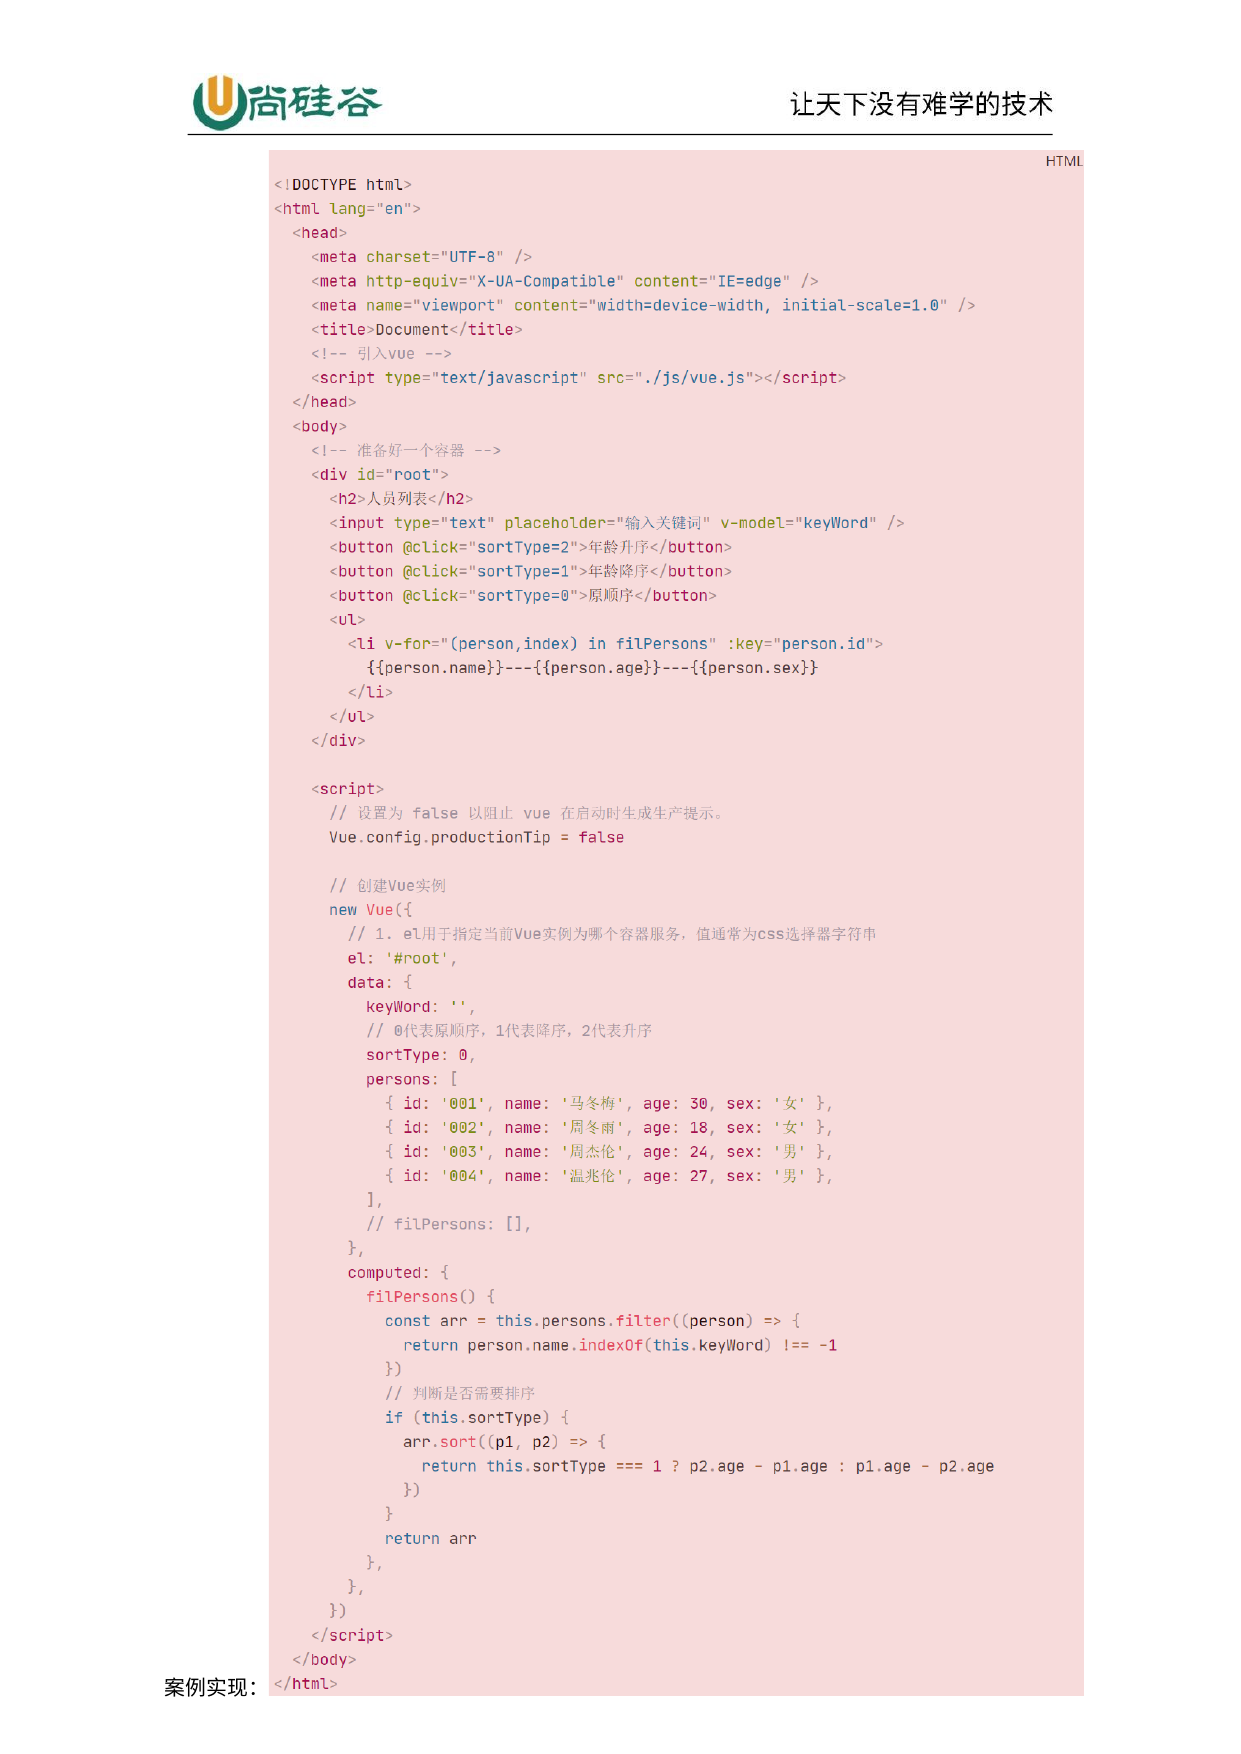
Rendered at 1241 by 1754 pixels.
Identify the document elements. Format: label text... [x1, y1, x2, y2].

picture [268, 150, 1084, 1696]
picture [190, 73, 1056, 132]
